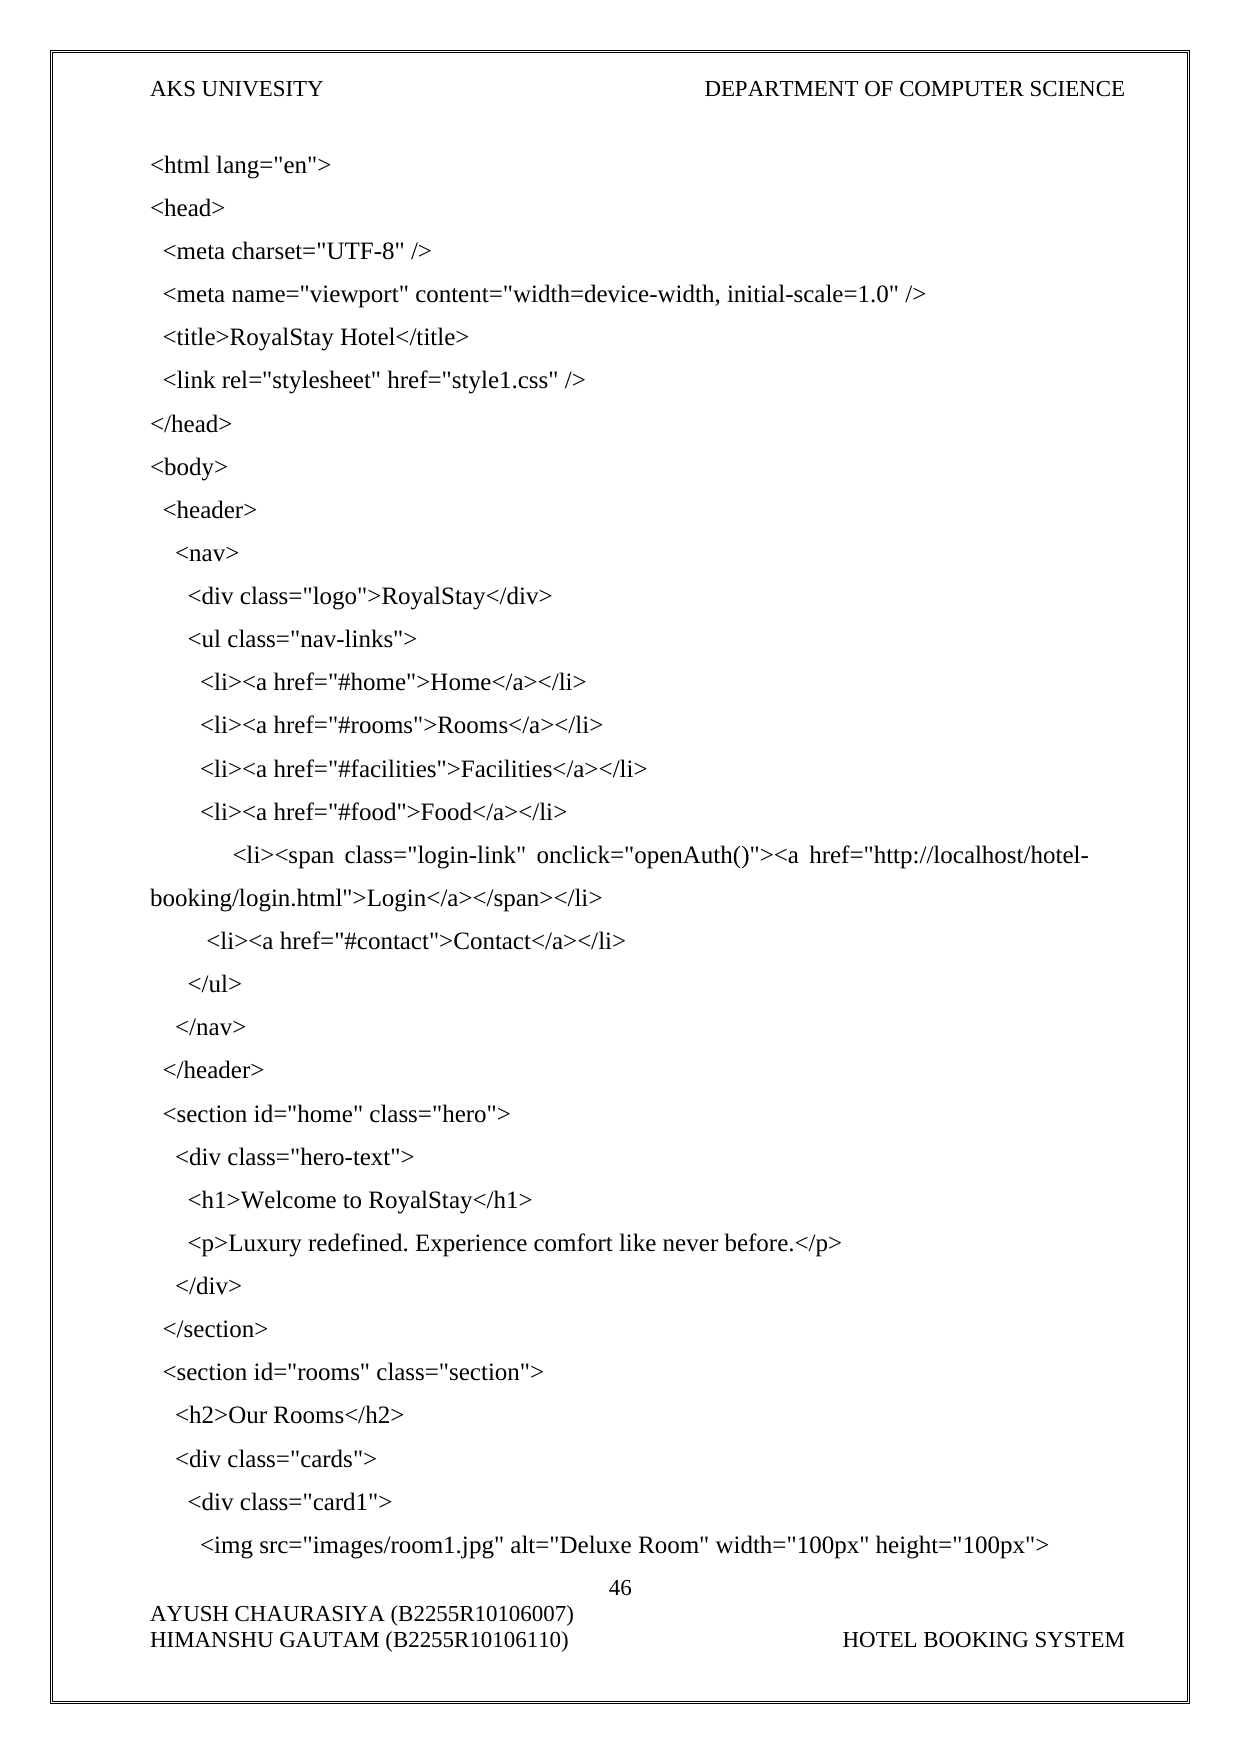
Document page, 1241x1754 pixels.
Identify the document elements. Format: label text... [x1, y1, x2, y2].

text <ul class="nav-links"> [150, 624, 1090, 653]
text <li><a href="#home">Home</a></li> [150, 667, 1090, 696]
text </ul> [150, 969, 1090, 998]
text <li><a href="#food">Food</a></li> [150, 797, 1090, 826]
text <p>Luxury redefined. Experience comfort like never before.</p> [150, 1228, 1090, 1257]
text <body> [150, 452, 1090, 481]
text <li><a href="#facilities">Facilities</a></li> [150, 754, 1090, 782]
text </div> [150, 1271, 1090, 1300]
text <meta charset="UTF-8" /> [150, 236, 1090, 265]
text <section id="rooms" class="section"> [150, 1357, 1090, 1386]
text <h2>Our Rooms</h2> [150, 1401, 1090, 1429]
text <li><span class="login-link" onclick="openAuth()"><a href="http://localhost/hotel-booking/login.html">Login</a></span></li> [150, 840, 1090, 912]
text <head> [150, 193, 1090, 222]
text <div class="card1"> [150, 1487, 1090, 1516]
text <meta name="viewport" content="width=device-width, initial-scale=1.0" /> [150, 279, 1090, 308]
text </nav> [150, 1012, 1090, 1041]
text <li><a href="#rooms">Rooms</a></li> [150, 711, 1090, 739]
text </header> [150, 1056, 1090, 1084]
text <div class="cards"> [150, 1444, 1090, 1472]
text <div class="hero-text"> [150, 1142, 1090, 1171]
text <link rel="stylesheet" href="style1.css" /> [150, 366, 1090, 394]
text <title>RoyalStay Hotel</title> [150, 322, 1090, 351]
text <img src="images/room1.jpg" alt="Deluxe Room" width="100px" height="100px"> [150, 1530, 1090, 1559]
text </head> [150, 409, 1090, 437]
text <nav> [150, 538, 1090, 567]
text <html lang="en"> [150, 150, 1090, 179]
text <header> [150, 495, 1090, 524]
text </section> [150, 1314, 1090, 1343]
text <div class="logo">RoyalStay</div> [150, 581, 1090, 610]
text <li><a href="#contact">Contact</a></li> [150, 926, 1090, 955]
text <h1>Welcome to RoyalStay</h1> [150, 1185, 1090, 1214]
text <section id="home" class="hero"> [150, 1099, 1090, 1127]
